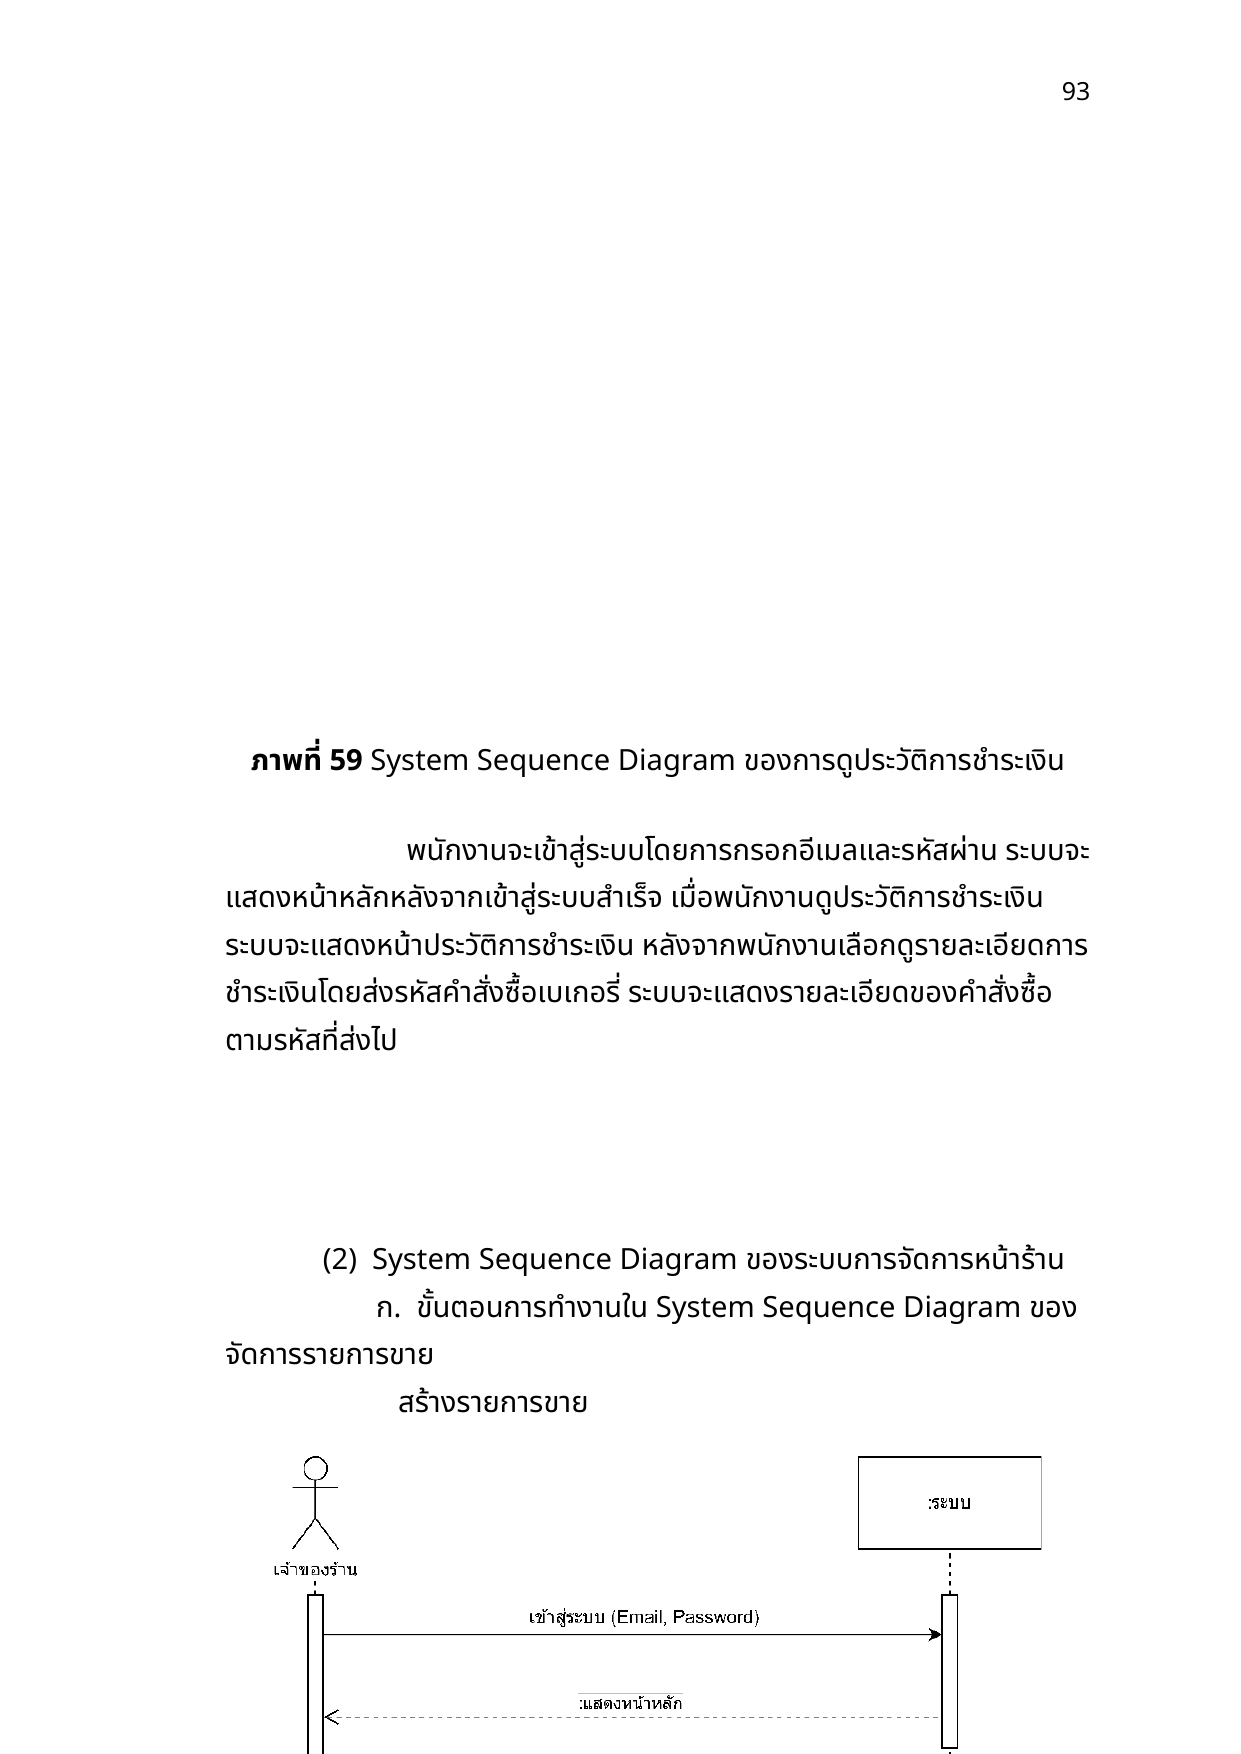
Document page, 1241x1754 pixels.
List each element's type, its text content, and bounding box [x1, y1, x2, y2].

text ก. ขั้นตอนการทำงานใน System Sequence Diagram ของจัดการรายการขาย [225, 1286, 1090, 1378]
text ภาพที่ 59 System Sequence Diagram ของการดูประวัติการชำระเงิน [225, 739, 1090, 783]
picture [273, 1456, 1042, 1754]
text สร้างรายการขาย [300, 1381, 1090, 1425]
text พนักงานจะเข้าสู่ระบบโดยการกรอกอีเมลและรหัสผ่าน ระบบจะแสดงหน้าหลักหลังจากเข้าสู่ระบบสำเร็จ เมื่อพนักงานดูประวัติการชำระเงิน ระบบจะแสดงหน้าประวัติการชำระเงิน หลังจากพนักงานเลือกดูรายละเอียดการชำระเงินโดยส่งรหัสคำสั่งซื้อเบเกอรี่ ระบบจะแสดงรายละเอียดของคำสั่งซื้อตามรหัสที่ส่งไป [225, 829, 1090, 1063]
text (2) System Sequence Diagram ของระบบการจัดการหน้าร้าน [225, 1238, 1090, 1282]
